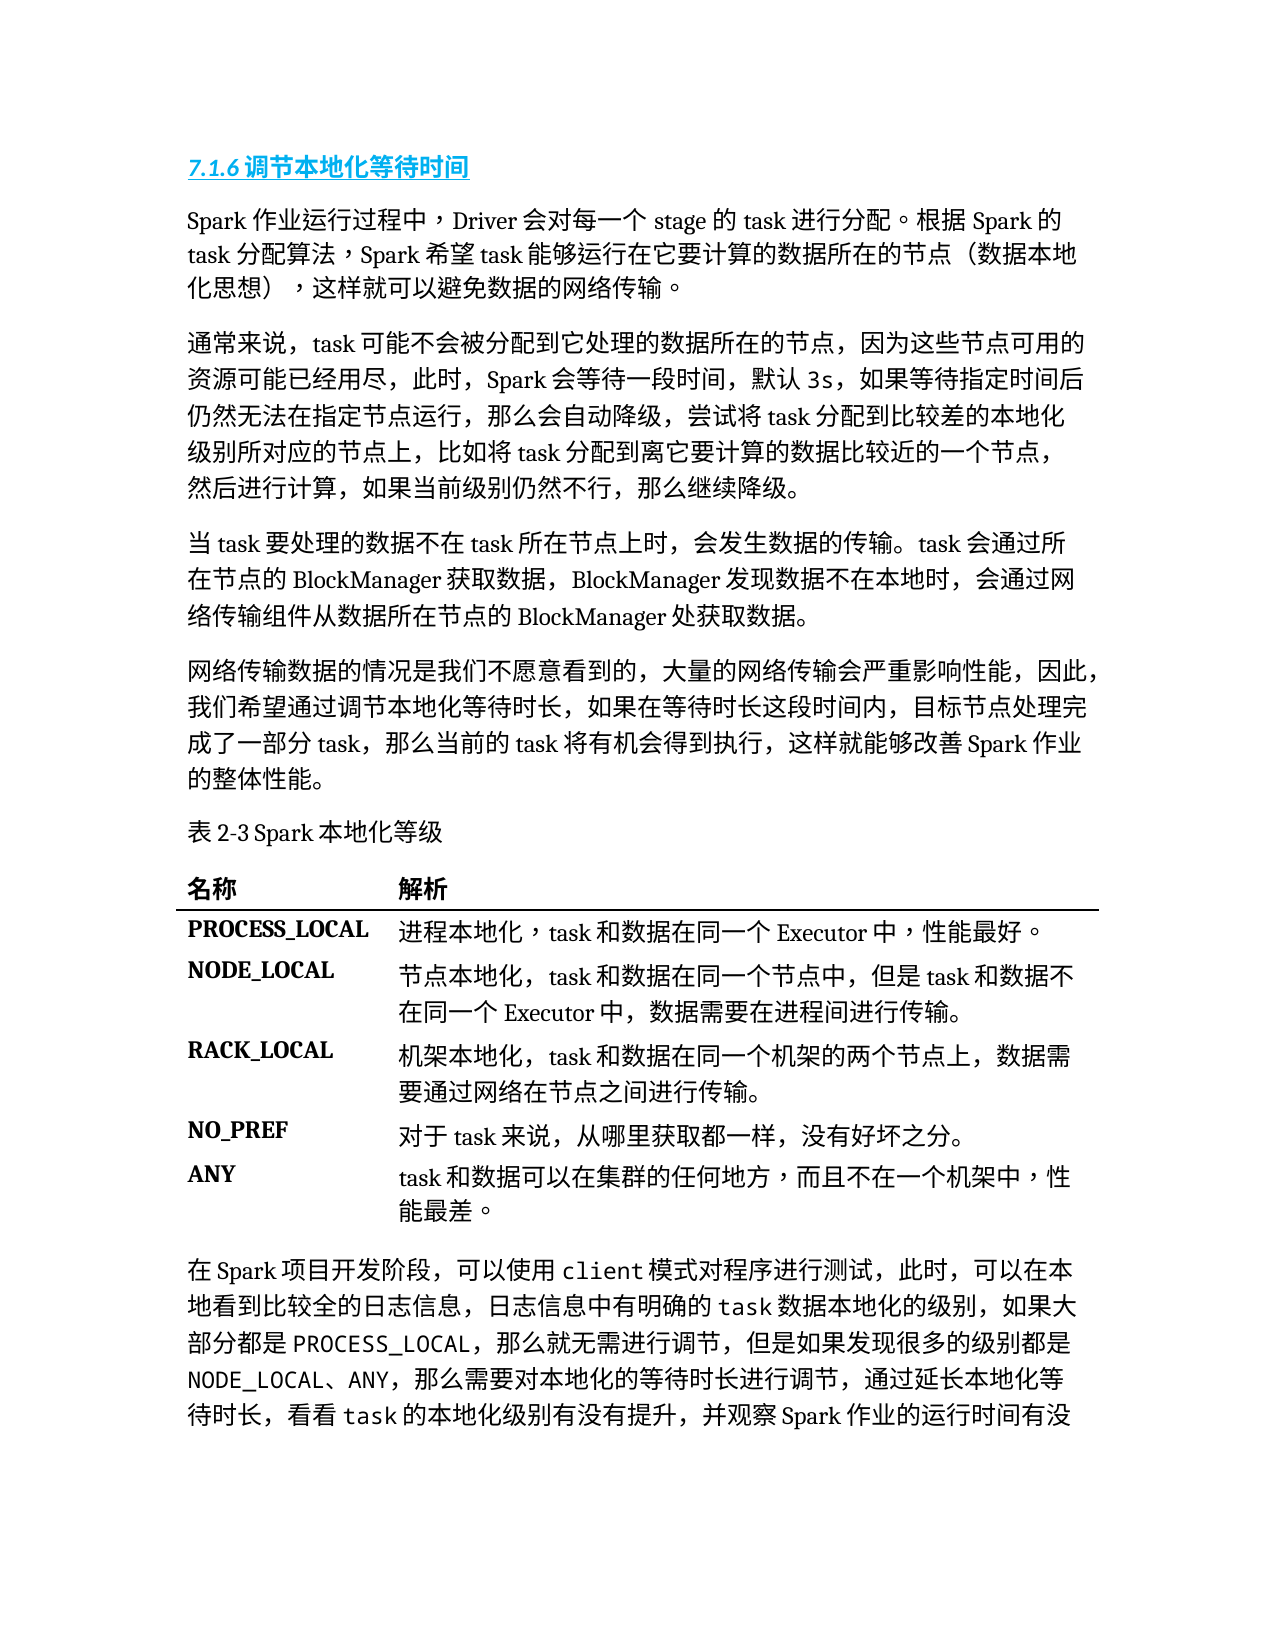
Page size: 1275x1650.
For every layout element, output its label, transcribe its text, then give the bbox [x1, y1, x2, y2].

table_cell 进程本地化，task和数据在同一个Executor中，性能最好。 [387, 911, 1099, 952]
table_cell 机架本地化，task和数据在同一个机架的两个节点上，数据需要通过网络在节点之间进行传输。 [387, 1033, 1099, 1112]
table_cell RACK_LOCAL [176, 1033, 387, 1112]
table_header 名称 [176, 868, 387, 909]
table_cell 对于task来说，从哪里获取都一样，没有好坏之分。 [387, 1113, 1099, 1156]
text 当task要处理的数据不在task所在节点上时，会发生数据的传输。task会通过所在节点的BlockManager获取数据，BlockManager发现数据不在本地时，会通过网络传输组件从数据所在节点的BlockManager处获取数据。 [187, 524, 1087, 632]
text 网络传输数据的情况是我们不愿意看到的，大量的网络传输会严重影响性能，因此，我们希望通过调节本地化等待时长，如果在等待时长这段时间内，目标节点处理完成了一部分task，那么当前的task将有机会得到执行，这样就能够改善Spark作业的整体性能。 [187, 651, 1087, 796]
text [187, 1251, 1087, 1432]
subtitle 7.1.6 调节本地化等待时间 [187, 150, 1087, 184]
text 表2-3 Spark本地化等级 [187, 815, 1087, 849]
table_cell NO_PREF [176, 1113, 387, 1156]
table_cell NODE_LOCAL [176, 953, 387, 1032]
table_cell PROCESS_LOCAL [176, 911, 387, 952]
table_cell ANY [176, 1156, 387, 1232]
table_header 解析 [387, 868, 1099, 909]
text Spark 作业运行过程中，Driver 会对每一个 stage 的 task 进行分配。根据 Spark 的 task 分配算法，Spark希望task能够运行在它要计算的数据所在的节点（数据本地化思想），这样就可以避免数据的网络传输。 [187, 203, 1087, 305]
table_cell task和数据可以在集群的任何地方，而且不在一个机架中，性能最差。 [387, 1156, 1099, 1232]
table_cell 节点本地化，task和数据在同一个节点中，但是task和数据不在同一个Executor中，数据需要在进程间进行传输。 [387, 953, 1099, 1032]
text 通常来说，task可能不会被分配到它处理的数据所在的节点，因为这些节点可用的资源可能已经用尽，此时，Spark会等待一段时间，默认3s，如果等待指定时间后仍然无法在指定节点运行，那么会自动降级，尝试将task分配到比较差的本地化级别所对应的节点上，比如将task分配到离它要计算的数据比较近的一个节点，然后进行计算，如果当前级别仍然不行，那么继续降级。 [187, 324, 1087, 505]
